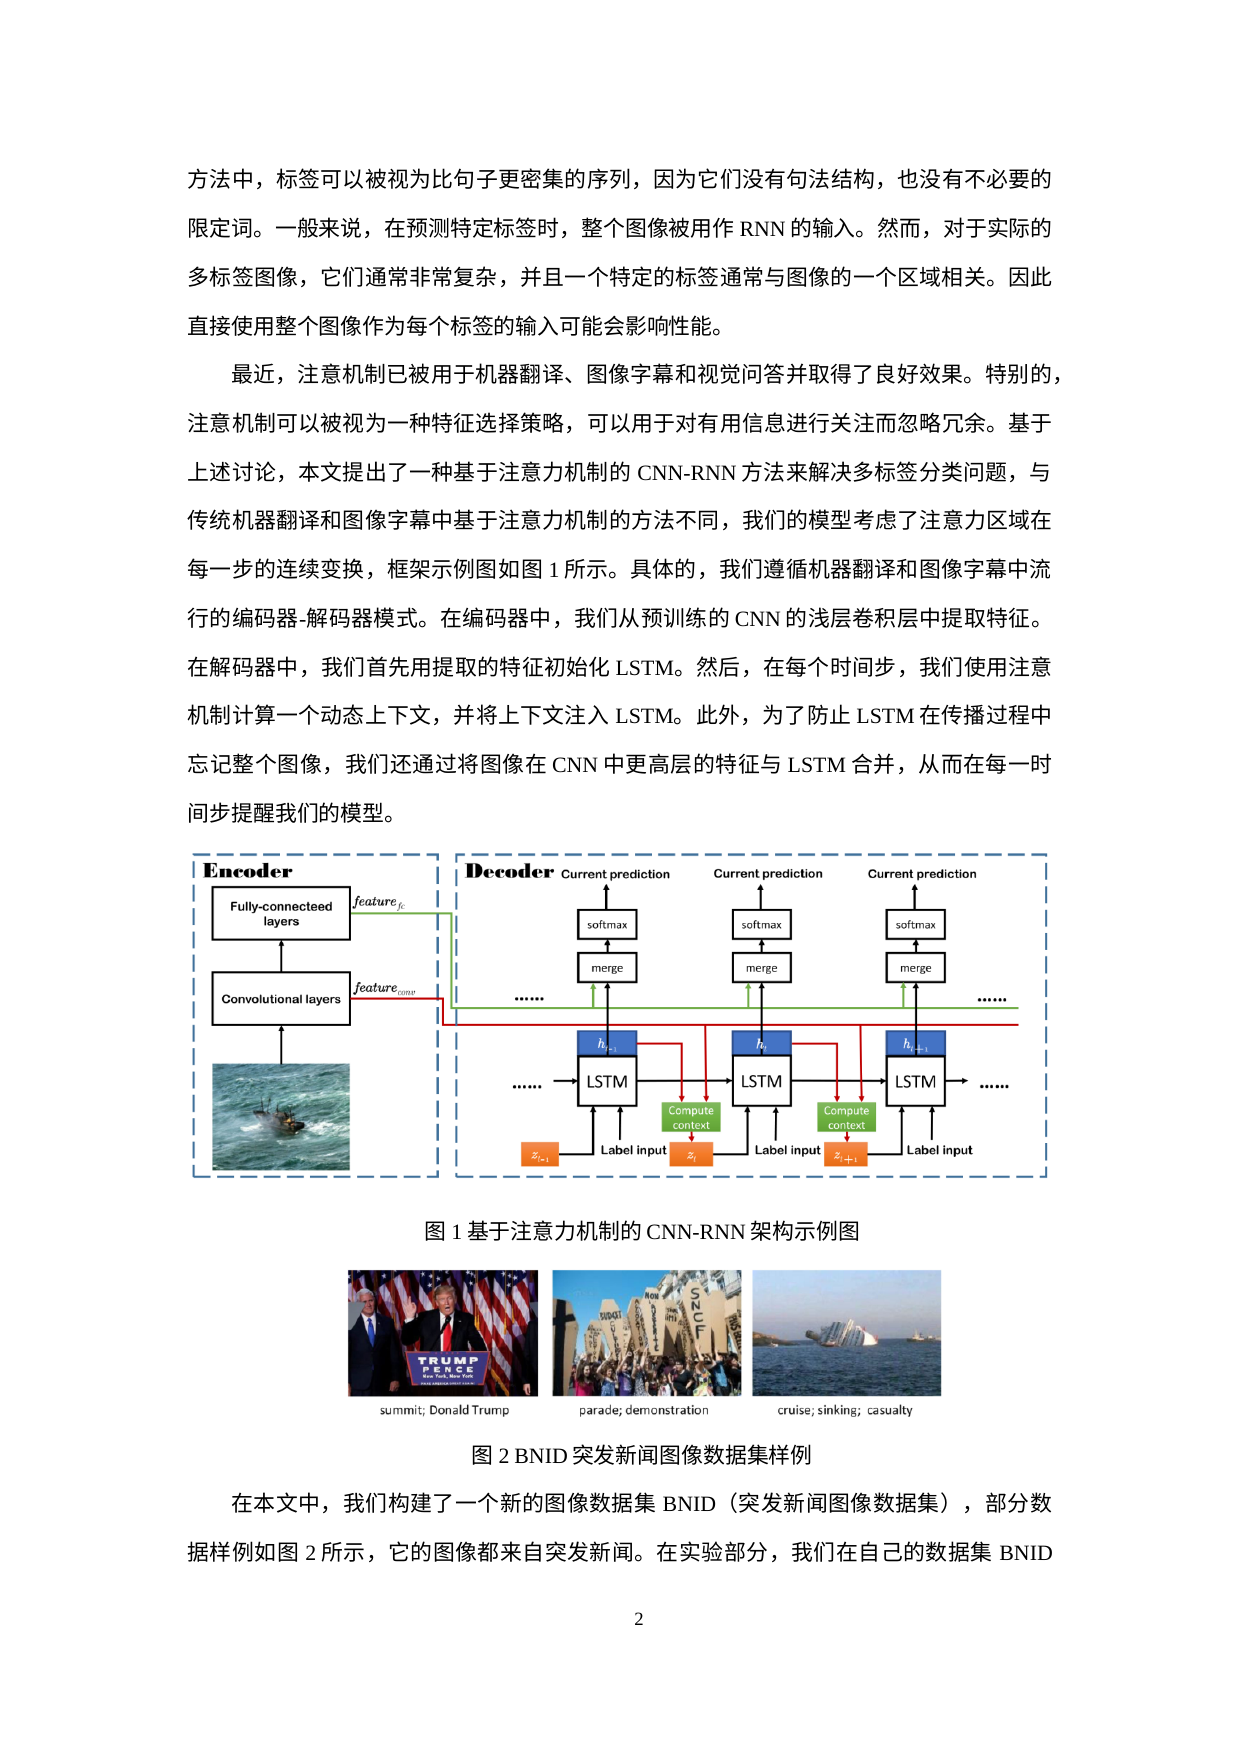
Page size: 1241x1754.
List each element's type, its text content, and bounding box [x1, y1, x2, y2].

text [187, 162, 1053, 341]
picture [335, 1262, 949, 1421]
text 图 2 BNID突发新闻图像数据集样例 [187, 1437, 1053, 1470]
text 图 1 基于注意力机制的CNN-RNN架构示例图 [187, 1214, 1053, 1246]
picture [187, 843, 1053, 1184]
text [187, 1486, 1053, 1567]
text 最近，注意机制已被用于机器翻译、图像字幕和视觉问答并取得了良好效果。特别的，注意机制可以被视为一种特征选择策略，可以用于对有用信息进行关注而忽略冗余。基于上述讨论，本文提出了一种基于注意力机制的CNN-RNN方法来解决多标签分类问题，与传统机器翻译和图像字幕中基于注意力机制的方法不同，我们的模型考虑了注意力区域在每一步的连续变换，框架示例图如图 1所示。具体的，我们遵循机器翻译和图像字幕中流行的编码器-解码器模式。在编码器中，我们从预训练的CNN的浅层卷积层中提取特征。在解码器中，我们首先用提取的特征初始化LSTM。然后，在每个时间步，我们使用注意机制计算一个动态上下文，并将上下文注入LSTM。此外，为了防止LSTM在传播过程中忘记整个图像，我们还通过将图像在CNN中更高层的特征与LSTM合并，从而在每一时间步提醒我们的模型。 [187, 357, 1053, 828]
